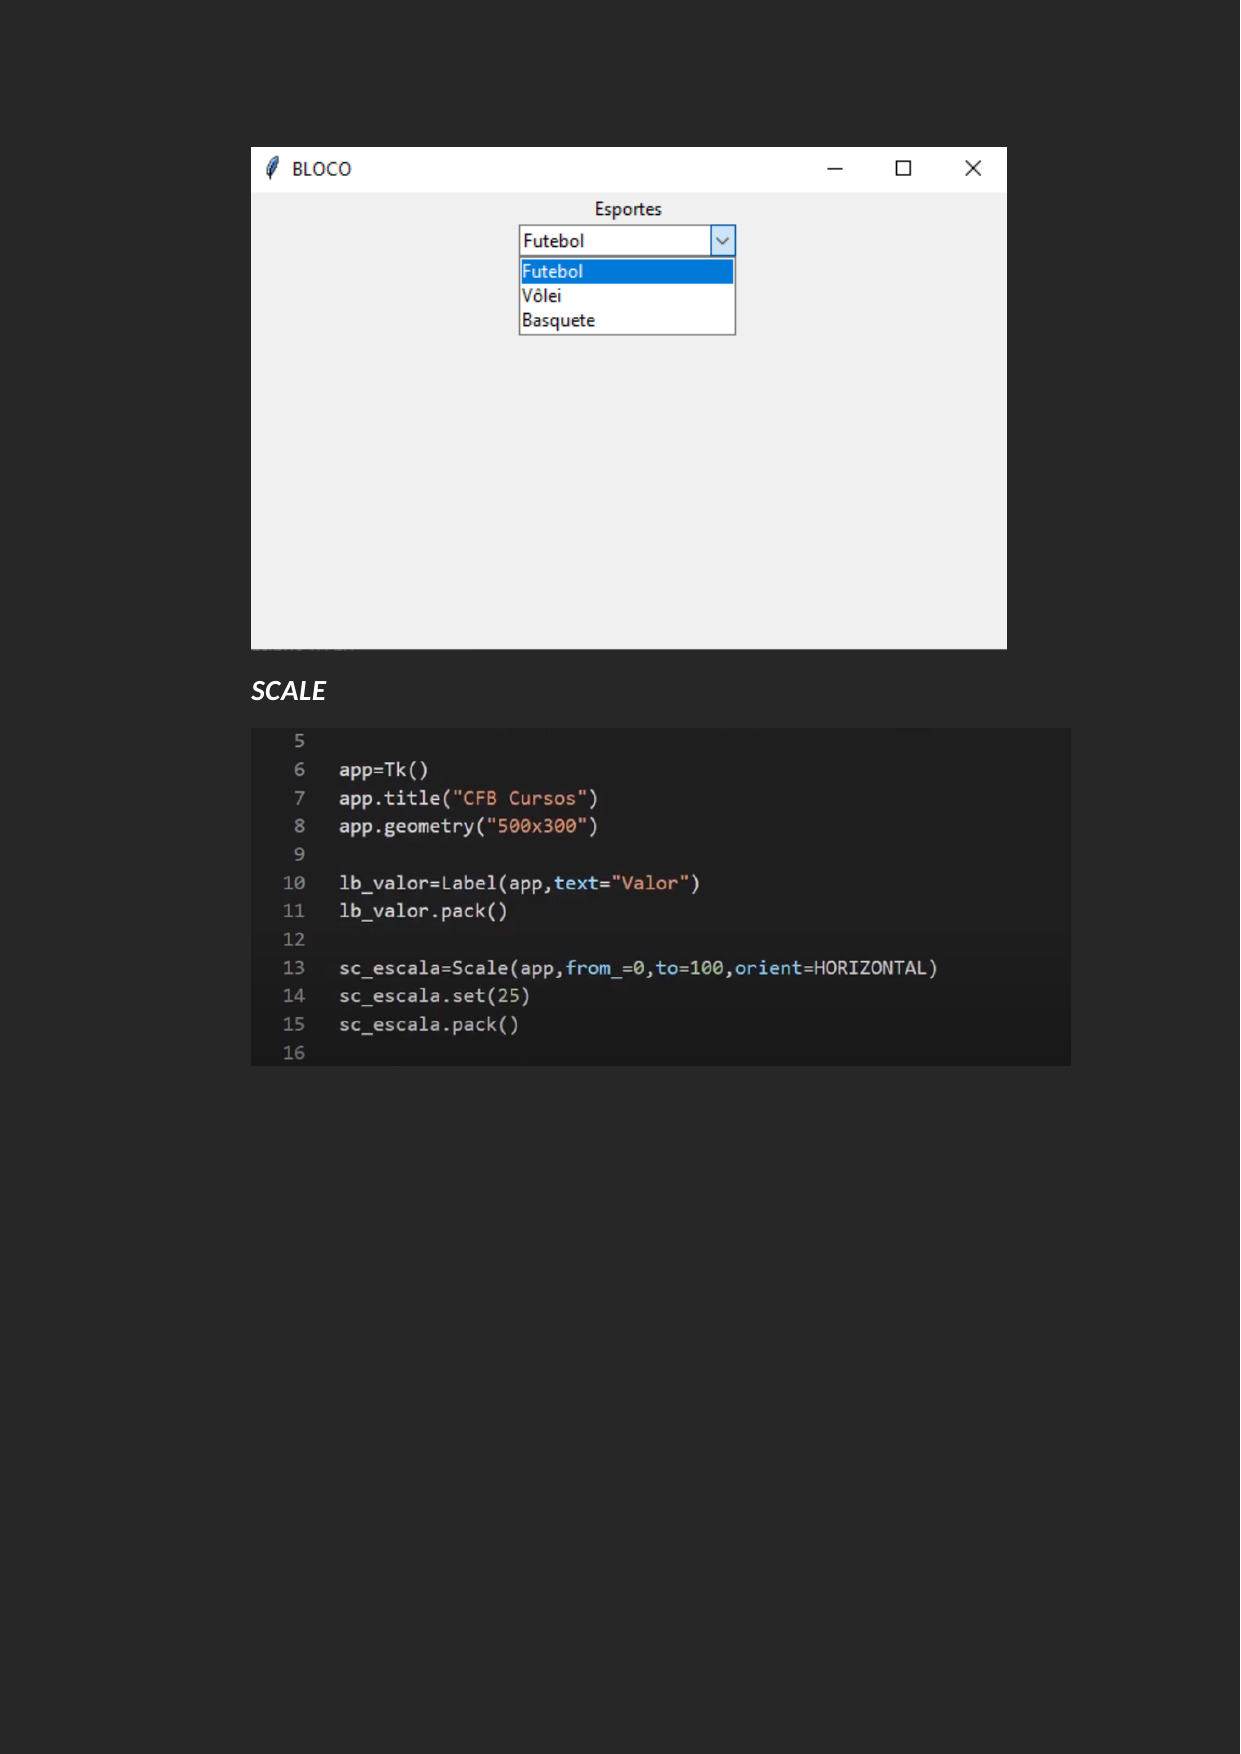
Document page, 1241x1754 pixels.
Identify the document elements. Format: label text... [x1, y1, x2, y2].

picture [251, 147, 1007, 651]
text SCALE [177, 672, 1063, 707]
picture [251, 728, 1072, 1066]
